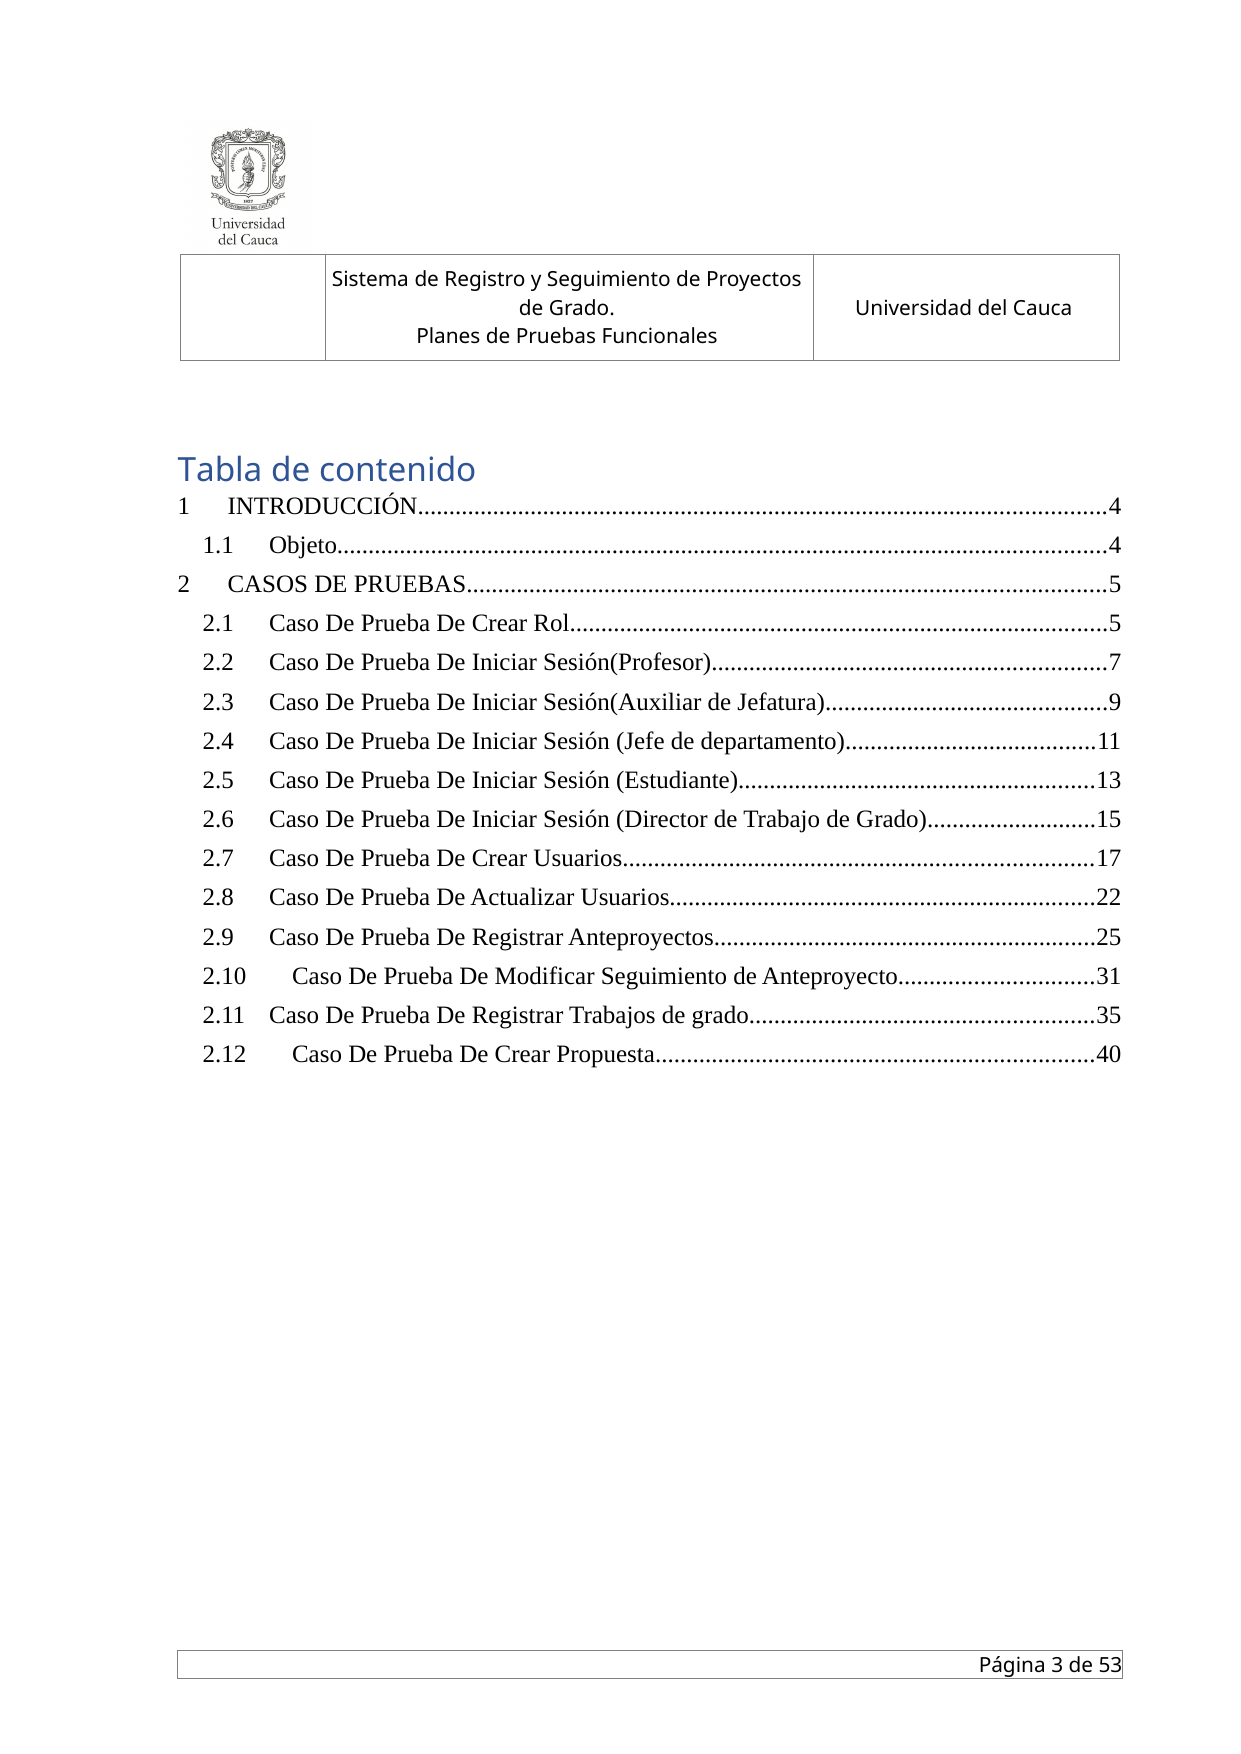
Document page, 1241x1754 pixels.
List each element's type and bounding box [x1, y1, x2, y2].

picture [177, 118, 312, 254]
